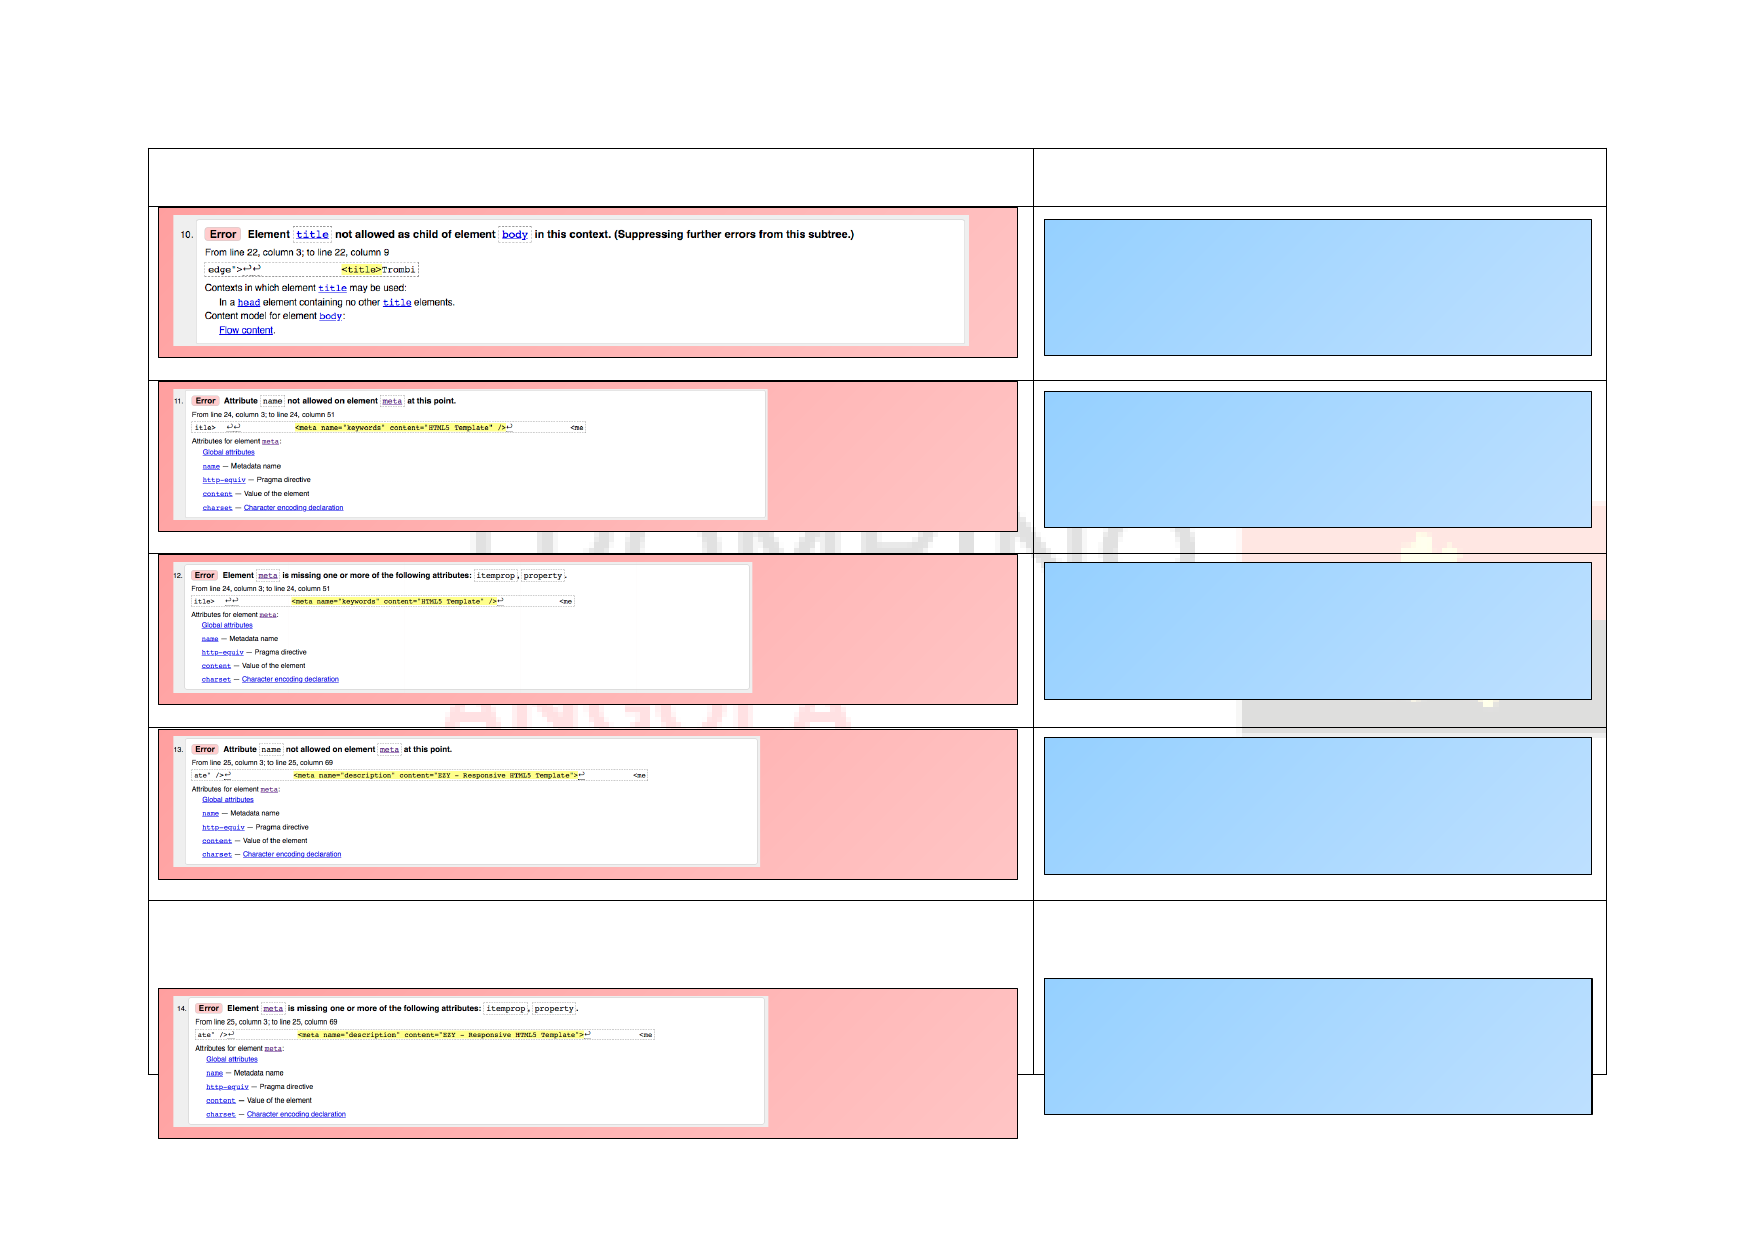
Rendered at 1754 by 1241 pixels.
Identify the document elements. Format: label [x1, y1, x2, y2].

table_cell [149, 728, 1033, 900]
picture [173, 562, 753, 693]
picture [173, 215, 969, 346]
picture [173, 736, 761, 867]
table_cell [1034, 207, 1606, 380]
table_cell [149, 901, 1033, 1074]
table_cell [1034, 554, 1606, 727]
table_cell [149, 554, 1033, 727]
table_cell [1034, 728, 1606, 900]
picture [173, 996, 769, 1127]
table_cell [149, 381, 1033, 553]
table_cell [149, 207, 1033, 380]
table_cell [1034, 381, 1606, 553]
table_cell [1034, 149, 1606, 206]
table_cell [1034, 901, 1606, 1074]
table_cell [149, 149, 1033, 206]
picture [173, 389, 768, 520]
